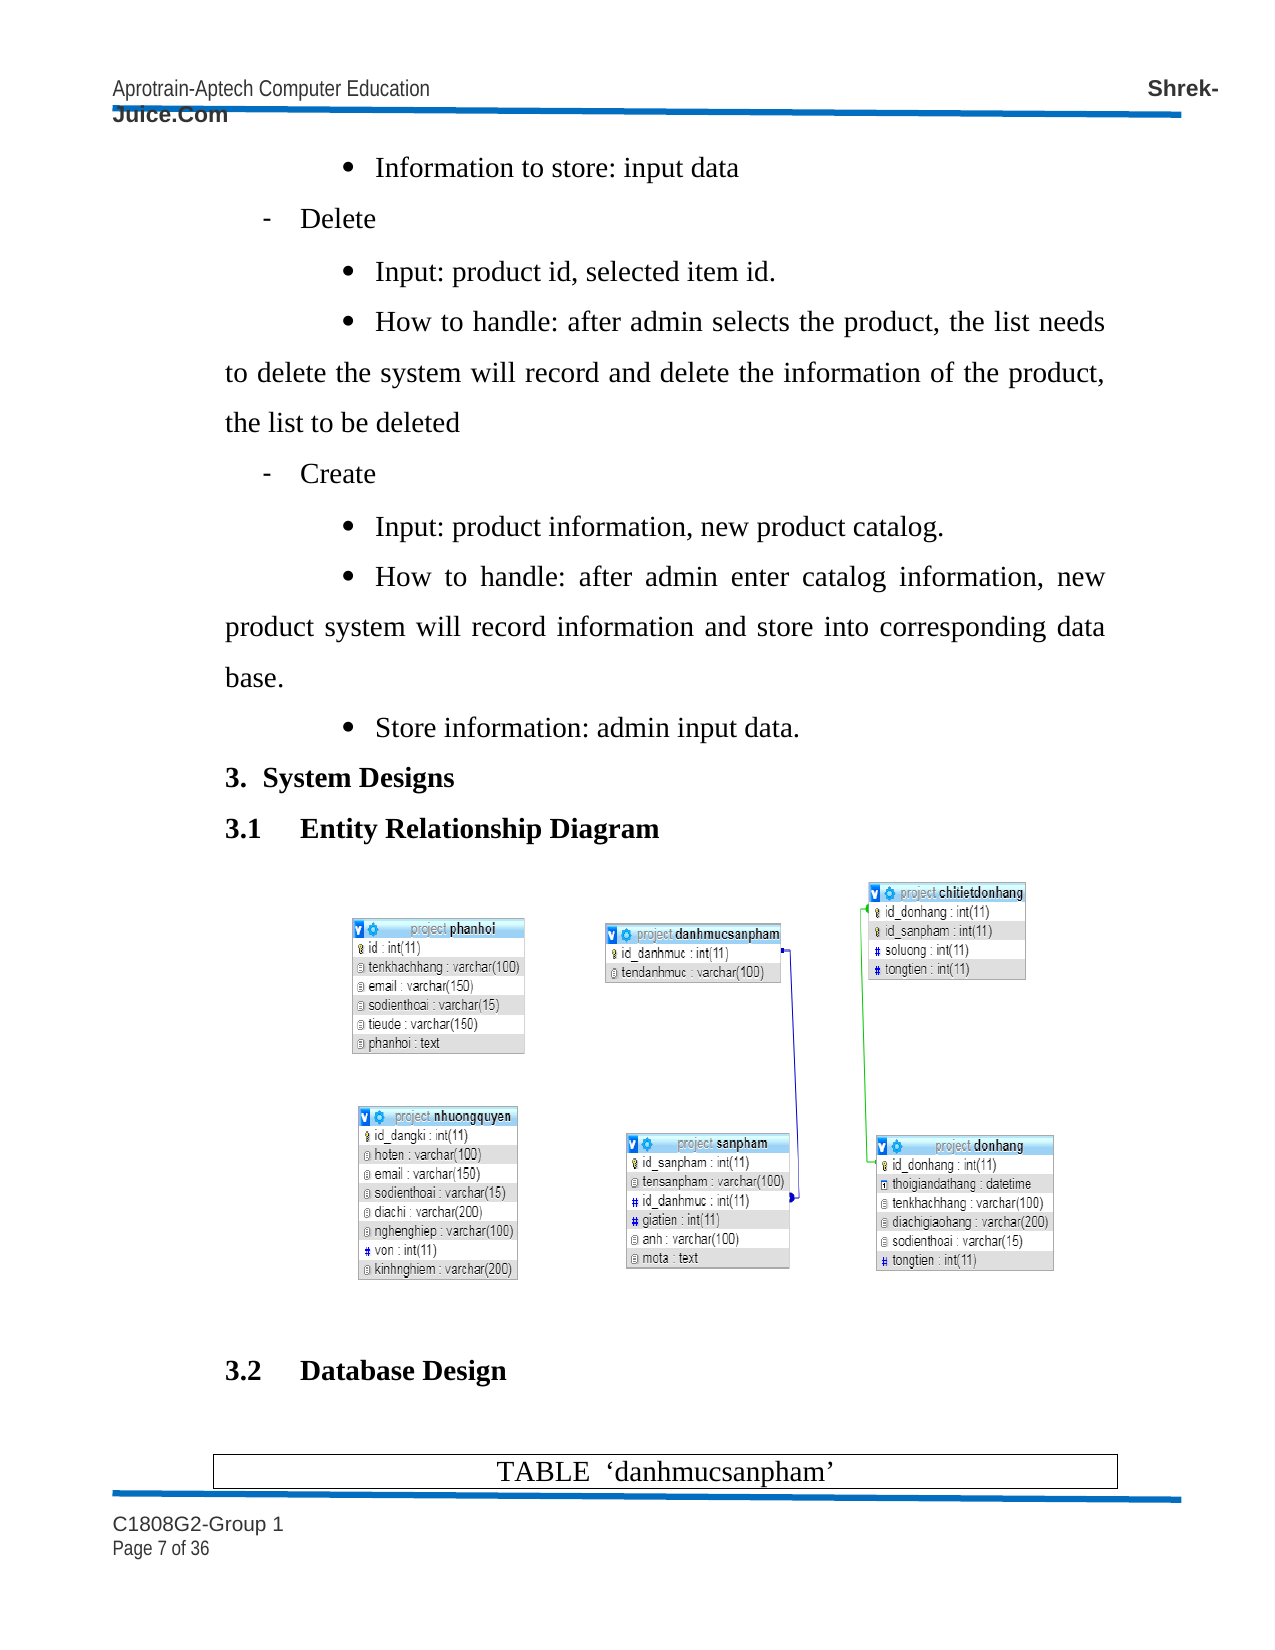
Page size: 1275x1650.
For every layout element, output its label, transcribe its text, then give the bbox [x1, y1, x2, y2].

list How to handle: after admin selects the product, the list needs to delete the system will record and delete the information of the product, the list to be deleted [225, 304, 1106, 438]
list Create [262, 455, 1106, 491]
list Store information: admin input data. [225, 710, 1106, 744]
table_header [214, 1455, 1117, 1488]
list Input: product id, selected item id. [225, 254, 1106, 287]
list How to handle: after admin enter catalog information, new product system will record information and store into corresponding data base. [225, 559, 1106, 693]
subtitle 3.1 Entity Relationship Diagram [225, 811, 1106, 844]
list Information to store: input data [225, 150, 1106, 184]
list Input: product information, new product catalog. [225, 509, 1106, 542]
list Delete [262, 200, 1106, 236]
subtitle System Designs [225, 761, 1106, 794]
subtitle 3.2 Database Design [225, 1353, 1106, 1386]
picture [225, 861, 1107, 1341]
